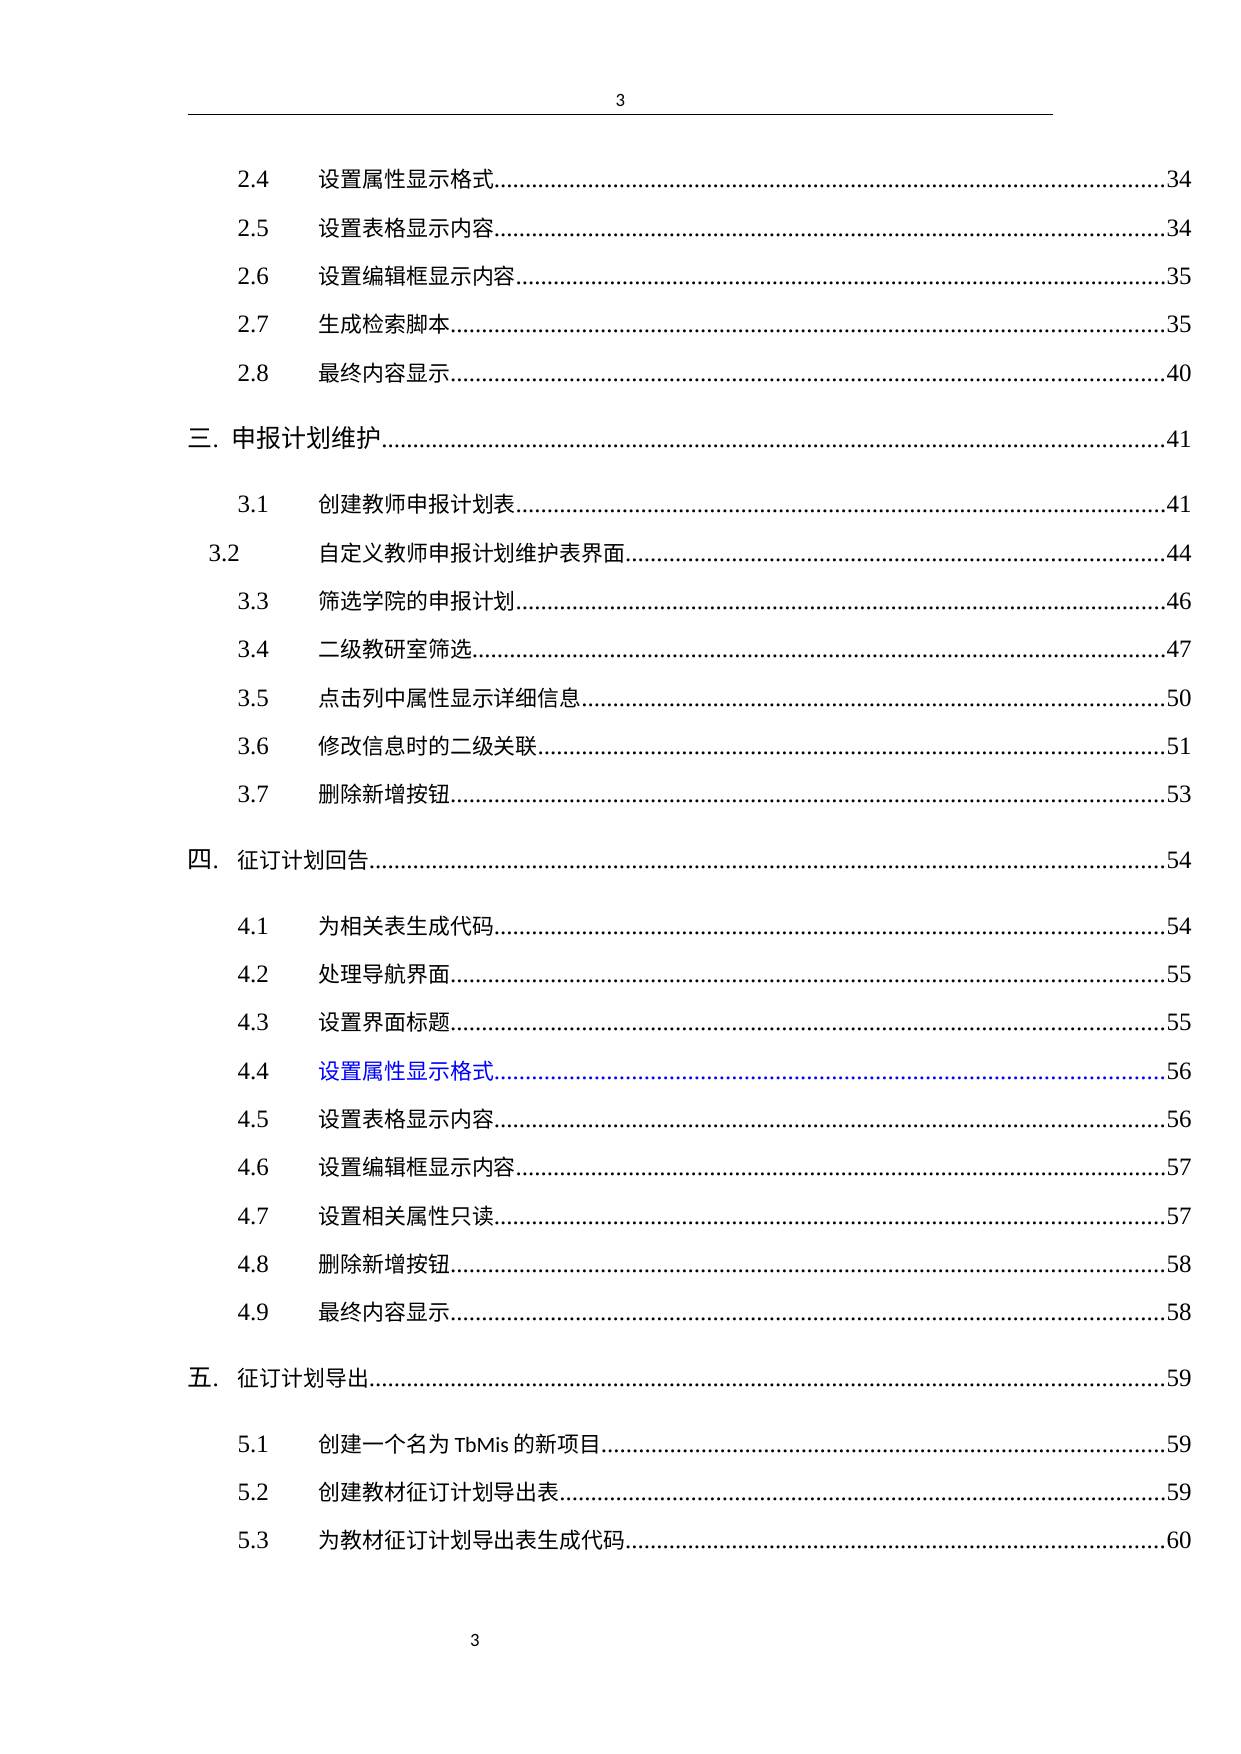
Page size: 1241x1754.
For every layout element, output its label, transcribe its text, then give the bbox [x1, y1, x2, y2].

text 2.7 生成检索脚本 35 [187, 307, 1053, 339]
text 3.6 修改信息时的二级关联 51 [187, 728, 1053, 761]
text 4.7 设置相关属性只读 57 [187, 1198, 1053, 1231]
text 5.2 创建教材征订计划导出表 59 [187, 1475, 1053, 1507]
text 四. 征订计划回告 54 [187, 825, 1053, 890]
text 4.1 为相关表生成代码 54 [187, 908, 1053, 941]
text 2.8 最终内容显示 40 [187, 355, 1053, 388]
text 4.5 设置表格显示内容 56 [187, 1102, 1053, 1134]
text 2.4 设置属性显示格式 34 [187, 162, 1053, 194]
text 4.4 设置属性显示格式 56 [187, 1053, 1053, 1086]
text 3.4 二级教研室筛选 47 [187, 632, 1053, 664]
text 3.1 创建教师申报计划表 41 [187, 487, 1053, 519]
text 3.5 点击列中属性显示详细信息 50 [187, 680, 1053, 713]
text 3.2 自定义教师申报计划维护表界面 44 [187, 535, 1053, 568]
text 4.9 最终内容显示 58 [187, 1295, 1053, 1327]
text 4.2 处理导航界面 55 [187, 957, 1053, 989]
text 3.3 筛选学院的申报计划 46 [187, 583, 1053, 616]
text 2.5 设置表格显示内容 34 [187, 210, 1053, 243]
text 4.3 设置界面标题 55 [187, 1005, 1053, 1037]
text 五. 征订计划导出 59 [187, 1343, 1053, 1408]
text 三. 申报计划维护 41 [187, 404, 1053, 469]
text 4.8 删除新增按钮 58 [187, 1247, 1053, 1279]
text 5.1 创建一个名为TbMis的新项目 59 [187, 1426, 1053, 1459]
text 3.7 删除新增按钮 53 [187, 777, 1053, 809]
text 2.6 设置编辑框显示内容 35 [187, 259, 1053, 291]
text 5.3 为教材征订计划导出表生成代码 60 [187, 1523, 1053, 1556]
text 4.6 设置编辑框显示内容 57 [187, 1150, 1053, 1182]
